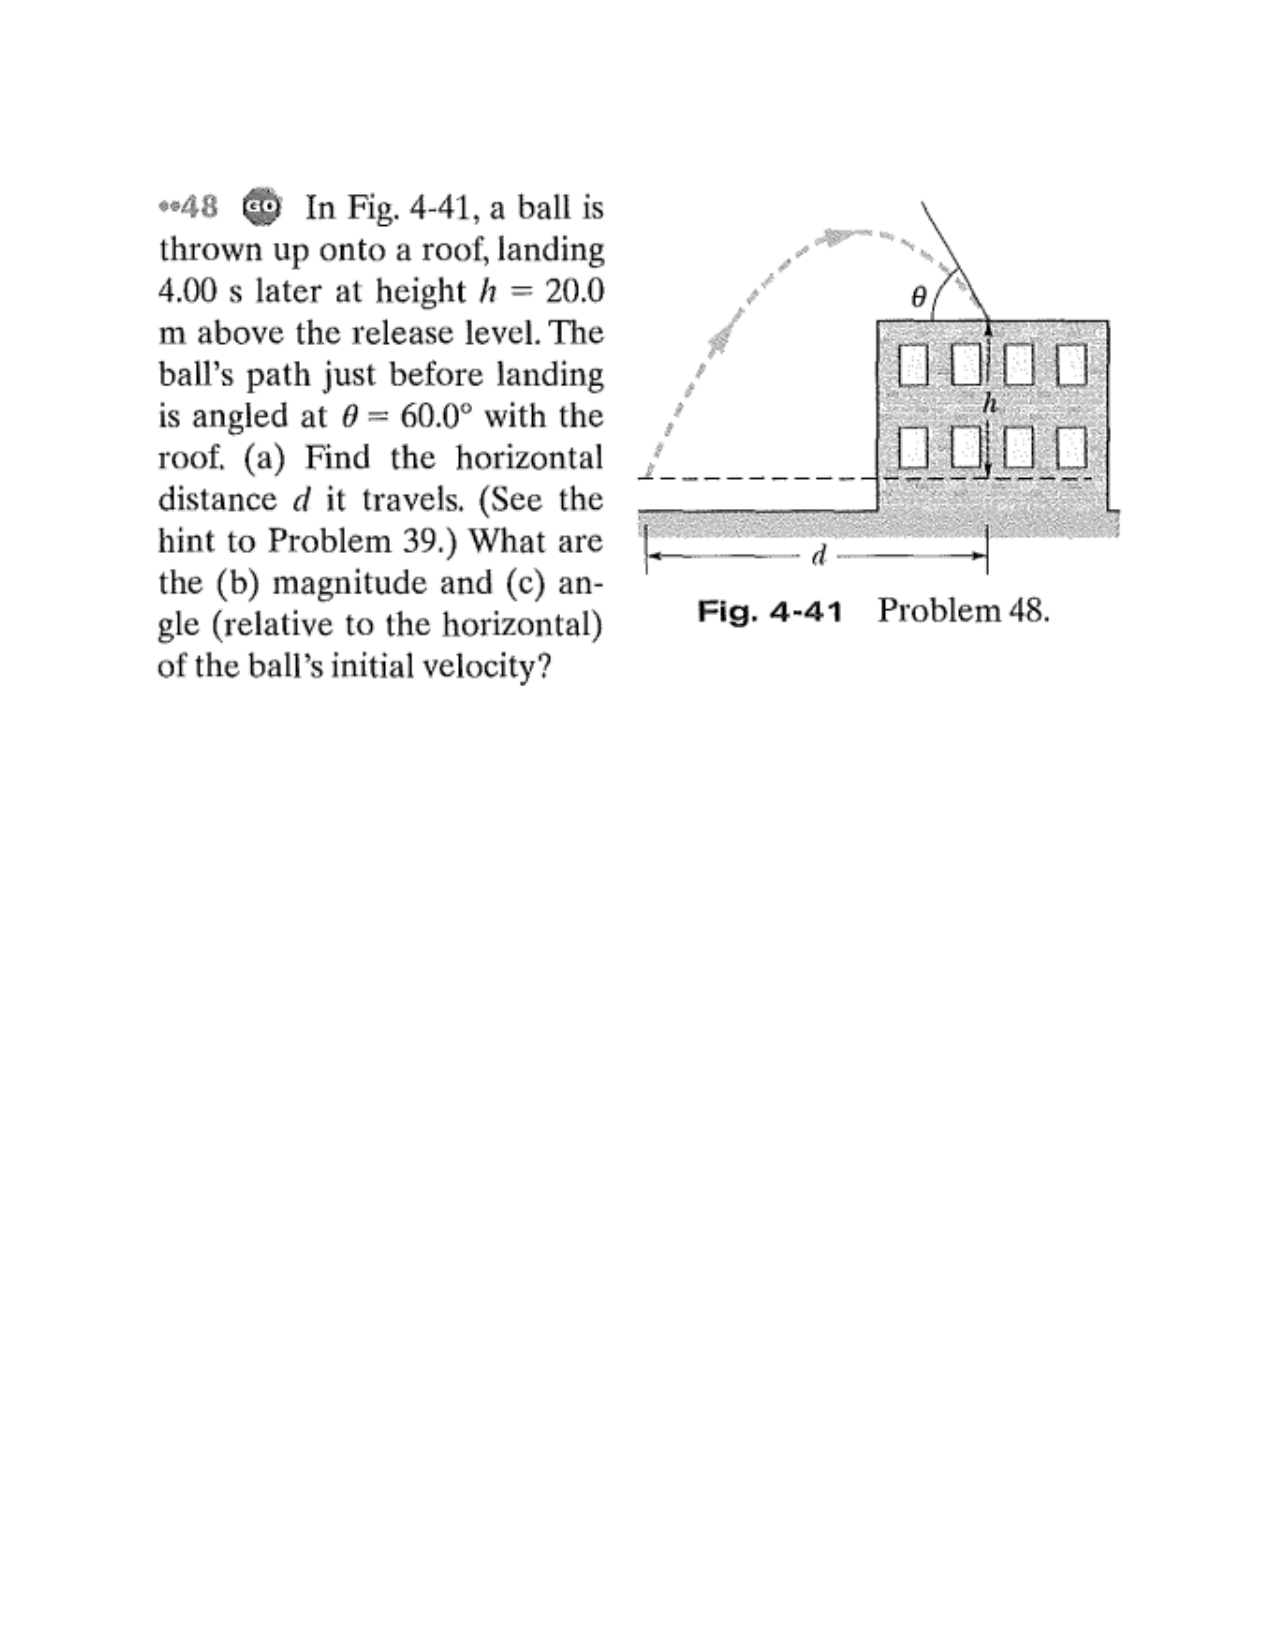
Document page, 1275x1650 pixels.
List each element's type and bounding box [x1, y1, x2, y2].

picture [135, 180, 1165, 701]
